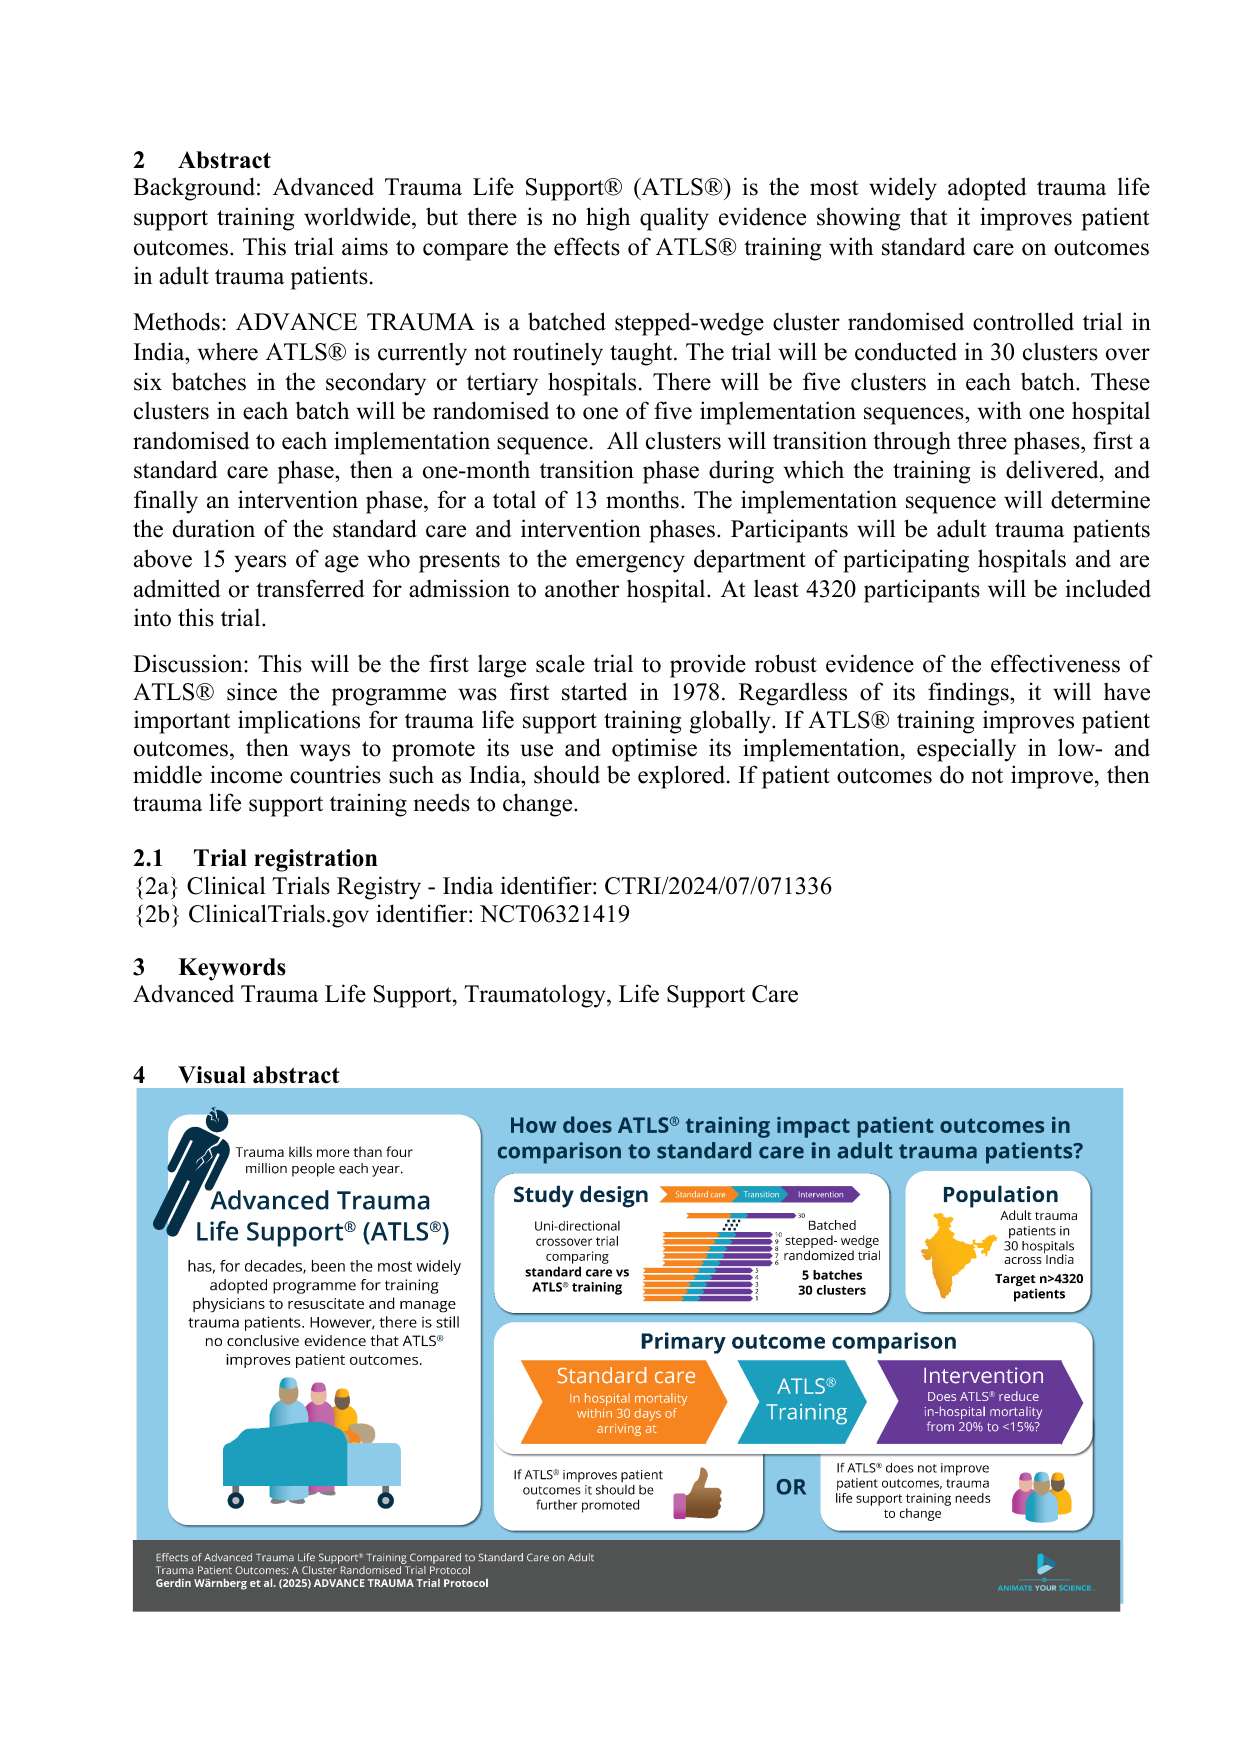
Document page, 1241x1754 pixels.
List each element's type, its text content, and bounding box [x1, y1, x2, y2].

subtitle Abstract [133, 146, 1152, 173]
text Background: Advanced Trauma Life Support® (ATLS®) is the most widely adopted trauma life support training worldwide, but there is no high quality evidence showing that it improves patient outcomes. This trial aims to compare the effects of ATLS® training with standard care on outcomes in adult trauma patients. [133, 173, 1152, 290]
text Discussion: This will be the first large scale trial to provide robust evidence of the effectiveness of ATLS® since the programme was first started in 1978. Regardless of its findings, it will have important implications for trauma life support training globally. If ATLS® training improves patient outcomes, then ways to promote its use and optimise its implementation, especially in low- and middle income countries such as India, should be explored. If patient outcomes do not improve, then trauma life support training needs to change. [133, 651, 1152, 817]
picture [132, 1088, 1152, 1620]
subtitle Trial registration [133, 844, 1152, 872]
text {2b} ClinicalTrials.gov identifier: NCT06321419 [133, 900, 1152, 928]
text Advanced Trauma Life Support, Traumatology, Life Support Care [133, 980, 1152, 1008]
text {2a} Clinical Trials Registry - India identifier: CTRI/2024/07/071336 [133, 872, 1152, 900]
text Methods: ADVANCE TRAUMA is a batched stepped-wedge cluster randomised controlled trial in India, where ATLS® is currently not routinely taught. The trial will be conducted in 30 clusters over six batches in the secondary or tertiary hospitals. There will be five clusters in each batch. These clusters in each batch will be randomised to one of five implementation sequences, with one hospital randomised to each implementation sequence. All clusters will transition through three phases, first a standard care phase, then a one-month transition phase during which the training is delivered, and finally an intervention phase, for a total of 13 months. The implementation sequence will determine the duration of the standard care and intervention phases. Participants will be adult trauma patients above 15 years of age who presents to the emergency department of participating hospitals and are admitted or transferred for admission to another hospital. At least 4320 participants will be included into this trial. [133, 308, 1152, 632]
subtitle Visual abstract [133, 1061, 1152, 1088]
subtitle Keywords [133, 953, 1152, 980]
